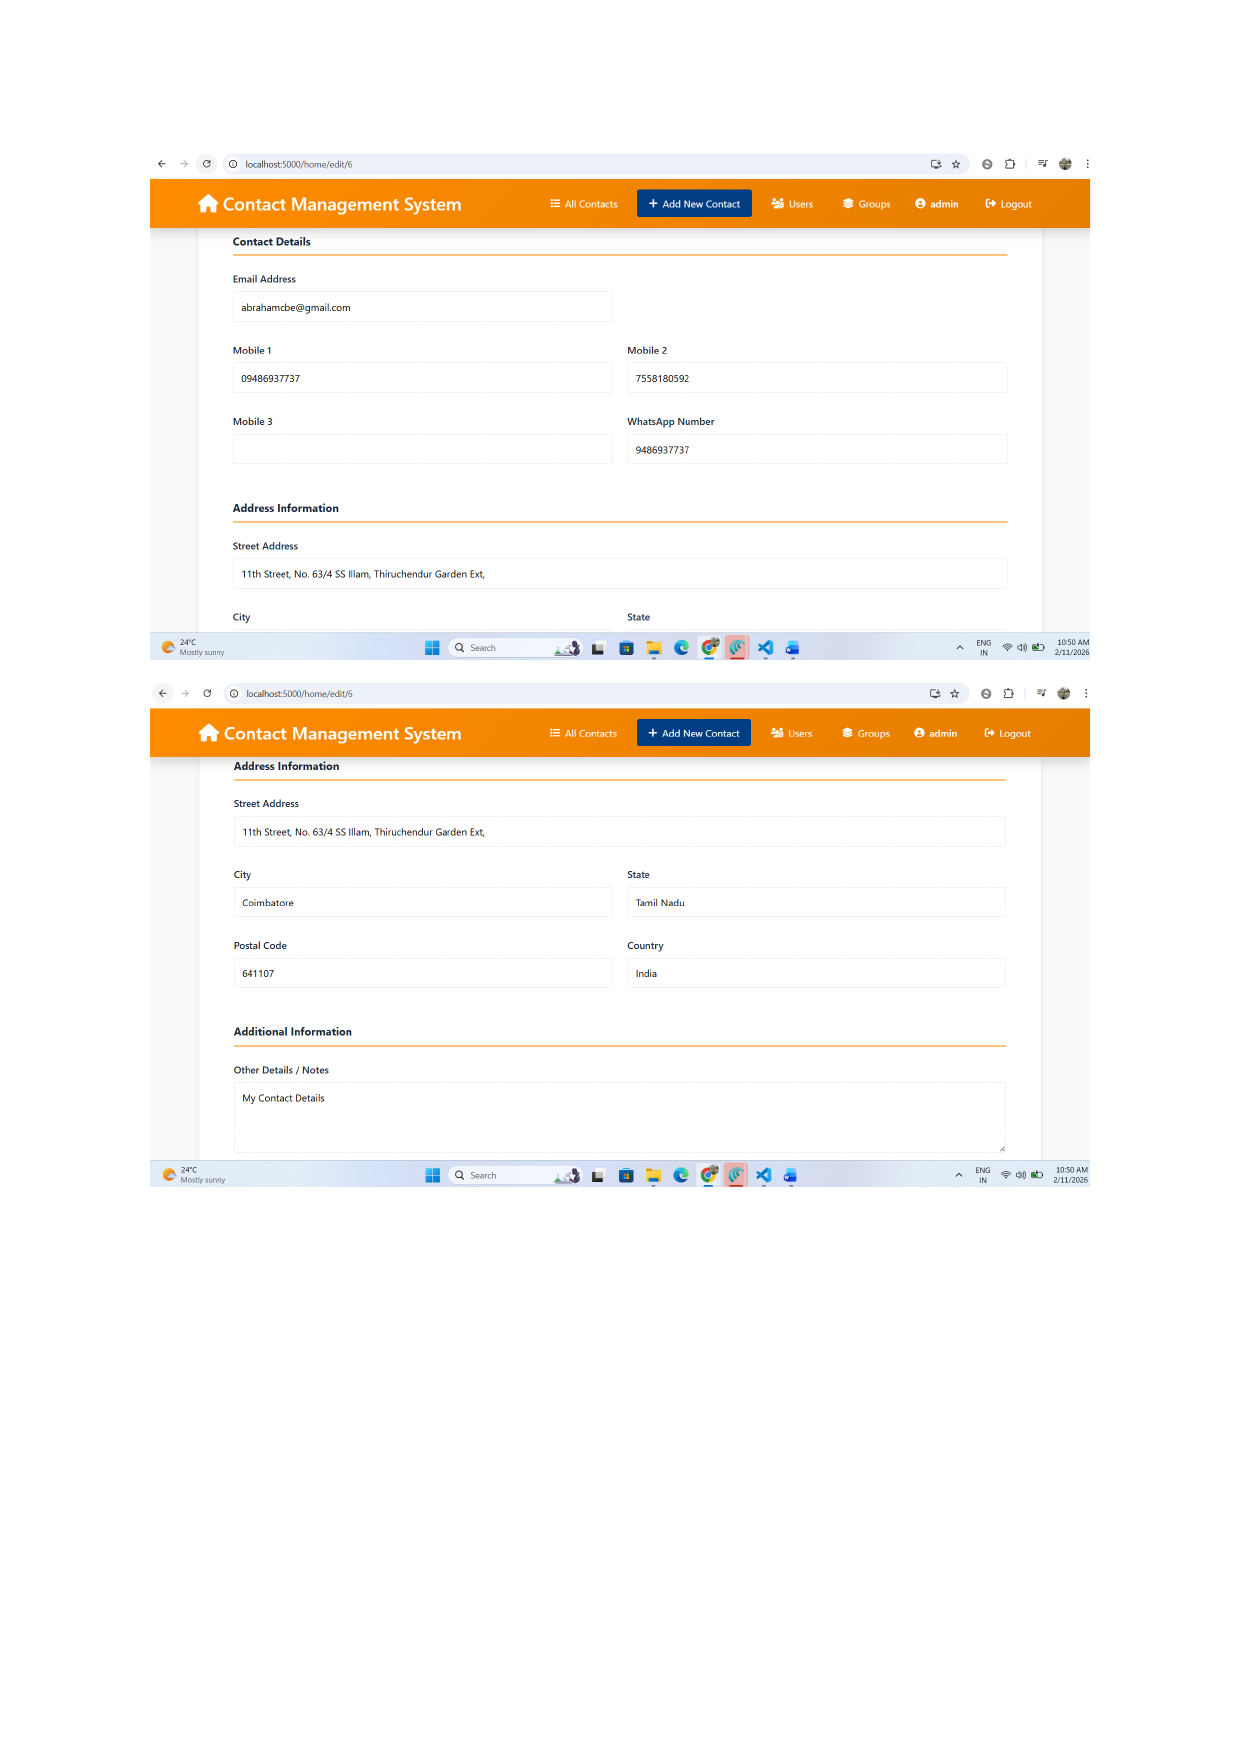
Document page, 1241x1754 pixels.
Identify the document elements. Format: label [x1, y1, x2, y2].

picture [150, 150, 1091, 660]
picture [150, 681, 1091, 1187]
